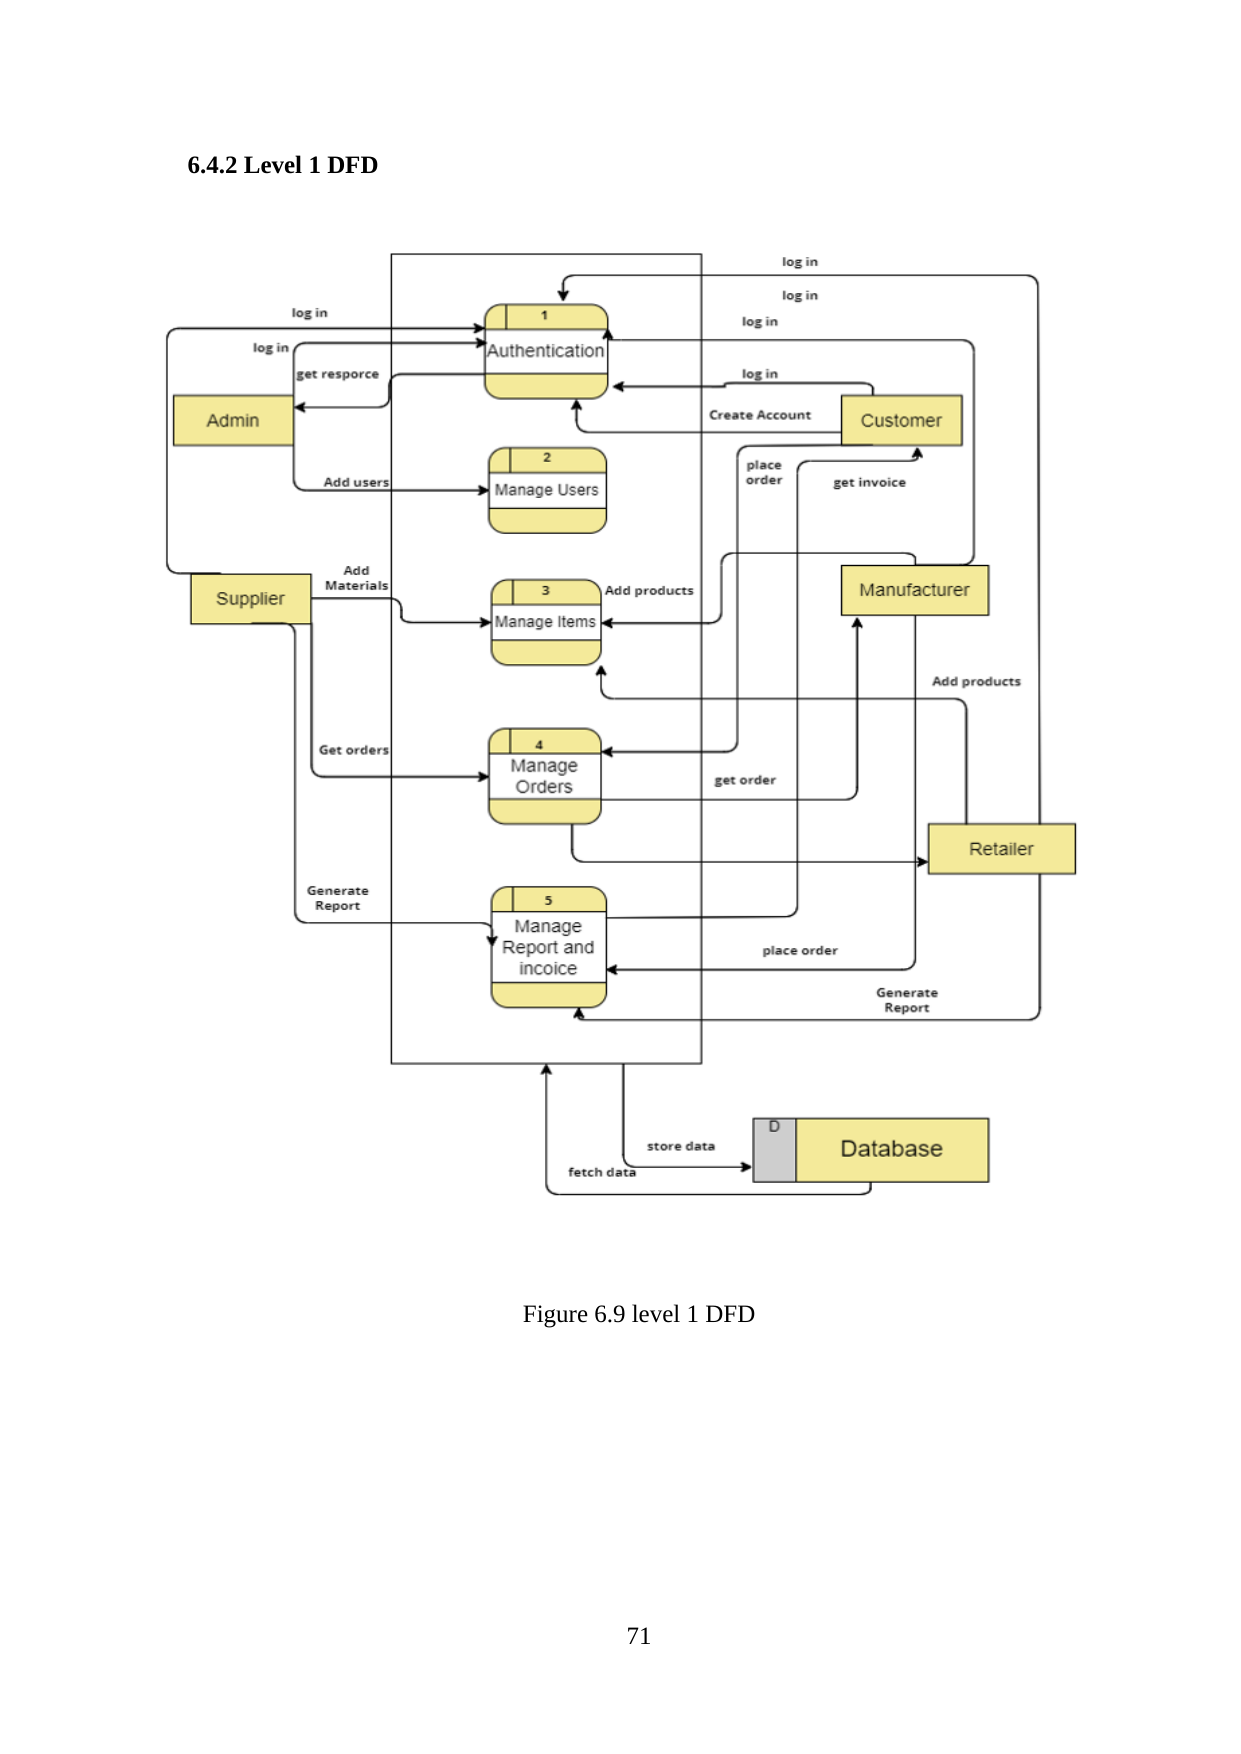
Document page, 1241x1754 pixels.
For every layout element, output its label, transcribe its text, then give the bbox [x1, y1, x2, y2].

picture [150, 230, 1091, 1235]
text Figure 6.9 level 1 DFD [187, 1299, 1090, 1328]
subtitle 6.4.2 Level 1 DFD [187, 150, 1090, 179]
